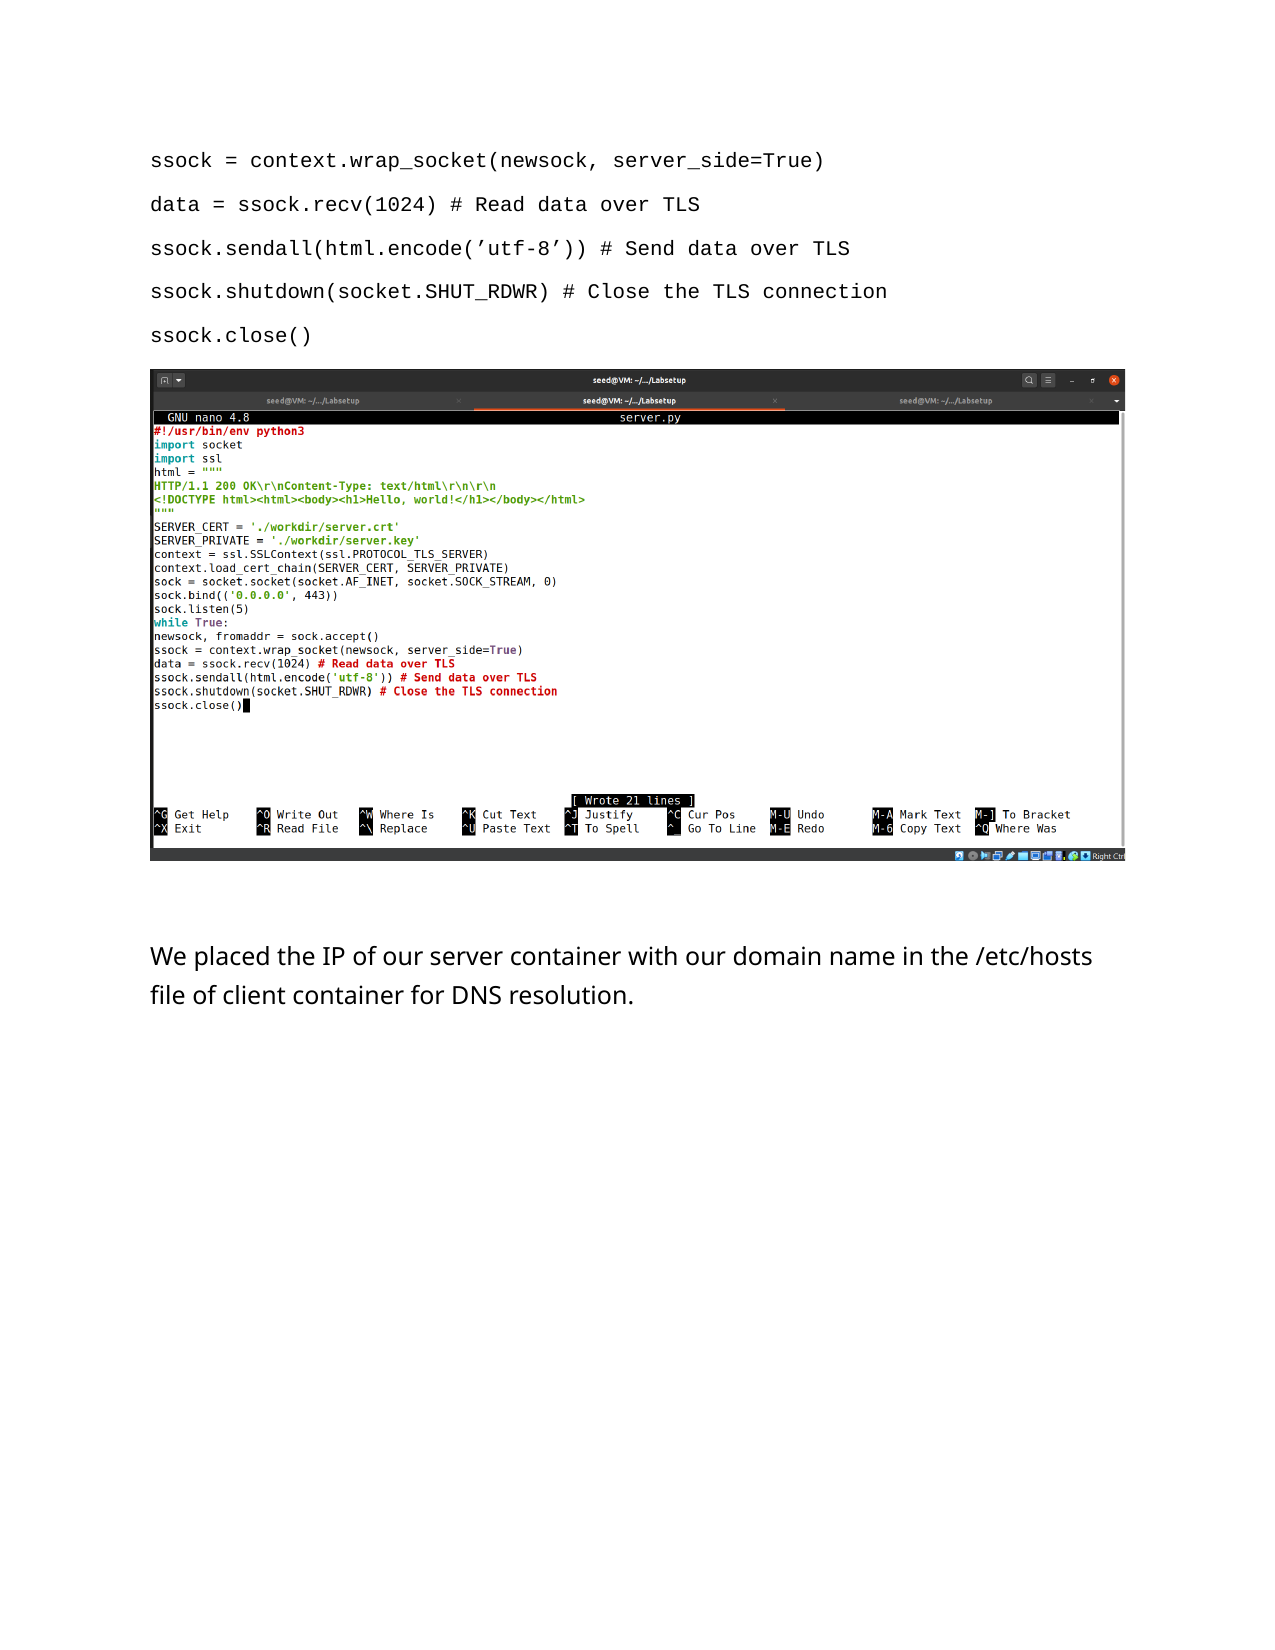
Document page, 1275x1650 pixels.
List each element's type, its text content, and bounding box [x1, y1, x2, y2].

text data = ssock.recv(1024) # Read data over TLS [150, 194, 1125, 217]
text ssock.close() [150, 325, 1125, 349]
text ssock = context.wrap_socket(newsock, server_side=True) [150, 150, 1125, 174]
text ssock.sendall(html.encode(’utf-8’)) # Send data over TLS [150, 238, 1125, 261]
picture [150, 369, 1125, 861]
text We placed the IP of our server container with our domain name in the /etc/hosts file of client container for DNS resolution. [150, 938, 1125, 1012]
text ssock.shutdown(socket.SHUT_RDWR) # Close the TLS connection [150, 282, 1125, 305]
